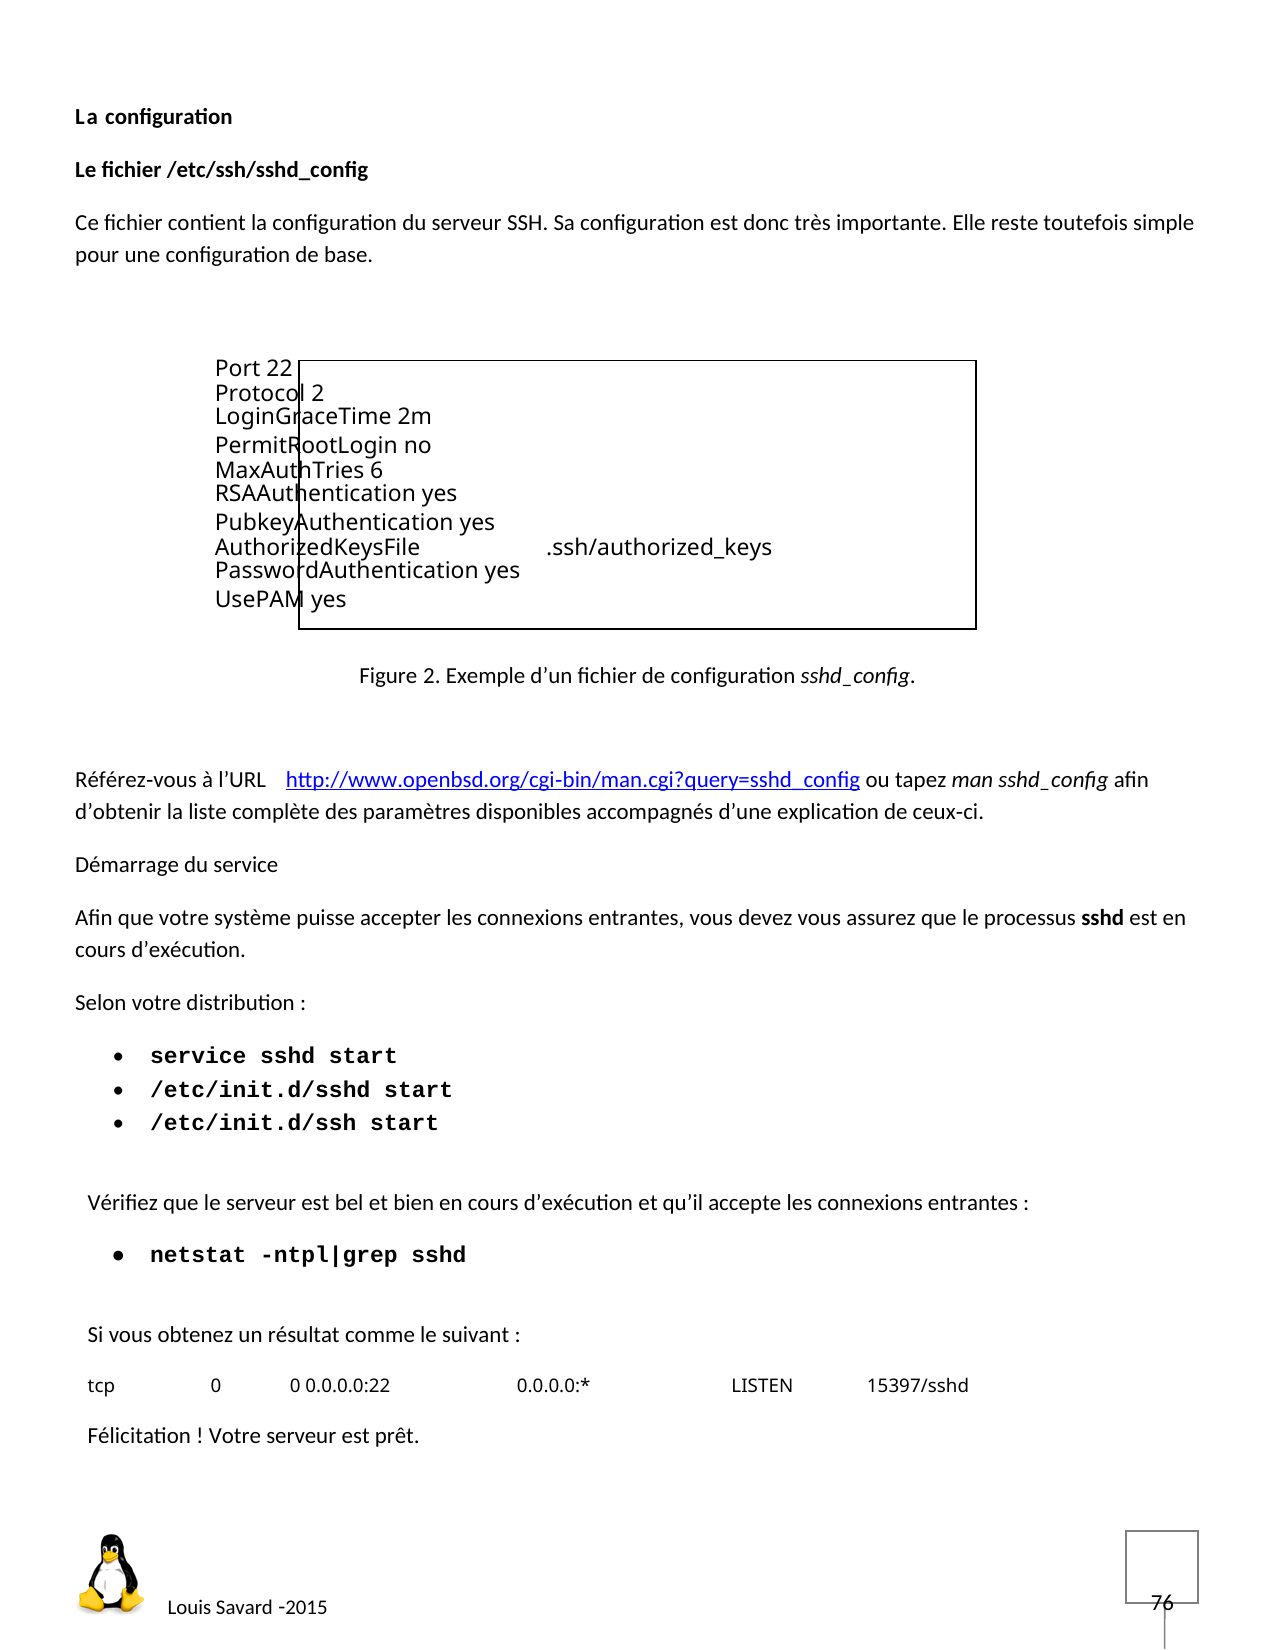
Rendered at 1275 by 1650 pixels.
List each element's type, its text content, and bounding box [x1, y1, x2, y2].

text Démarrage du service [75, 850, 1200, 878]
text AuthorizedKeysFile .ssh/authorized_keys [214, 537, 1200, 560]
picture [75, 1530, 147, 1615]
text Vérifiez que le serveur est bel et bien en cours d’exécution et qu’il accepte les connexions entrantes : [87, 1188, 1127, 1216]
text PasswordAuthentication yes [214, 560, 1200, 583]
text Référez‐vous à l’URL http://www.openbsd.org/cgi‐bin/man.cgi?query=sshd_config ou tapez man sshd_config afin d’obtenir la liste complète des paramètres disponibles accompagnés d’une explication de ceux‐ci. [75, 765, 1200, 825]
text PermitRootLogin no [214, 429, 1200, 460]
text Selon votre distribution : [75, 988, 1200, 1016]
list netstat ‐ntpl|grep sshd [112, 1240, 1200, 1269]
text tcp 0 0 0.0.0.0:22 0.0.0.0:* LISTEN 15397/sshd [87, 1373, 1200, 1398]
text Si vous obtenez un résultat comme le suivant : [87, 1320, 1200, 1348]
text Figure 2. Exemple d’un fichier de configuration sshd_config. [75, 662, 1200, 690]
text Ce fichier contient la configuration du serveur SSH. Sa configuration est donc très importante. Elle reste toutefois simple pour une configuration de base. [75, 208, 1200, 268]
text PubkeyAuthentication yes [214, 506, 1200, 537]
text La configuration [75, 102, 1200, 130]
text Protocol 2 [214, 383, 1200, 406]
text Port 22 [214, 352, 1200, 383]
list /etc/init.d/ssh start [112, 1108, 1200, 1137]
text LoginGraceTime 2m [214, 406, 1200, 429]
text MaxAuthTries 6 [214, 460, 1200, 483]
text Afin que votre système puisse accepter les connexions entrantes, vous devez vous assurez que le processus sshd est en cours d’exécution. [75, 903, 1200, 963]
text Le fichier /etc/ssh/sshd_config [75, 155, 1200, 183]
text UsePAM yes [214, 583, 1200, 615]
text Félicitation ! Votre serveur est prêt. [87, 1422, 1200, 1449]
text RSAAuthentication yes [214, 483, 1200, 506]
list service sshd start [112, 1041, 1200, 1070]
list /etc/init.d/sshd start [112, 1075, 1200, 1104]
